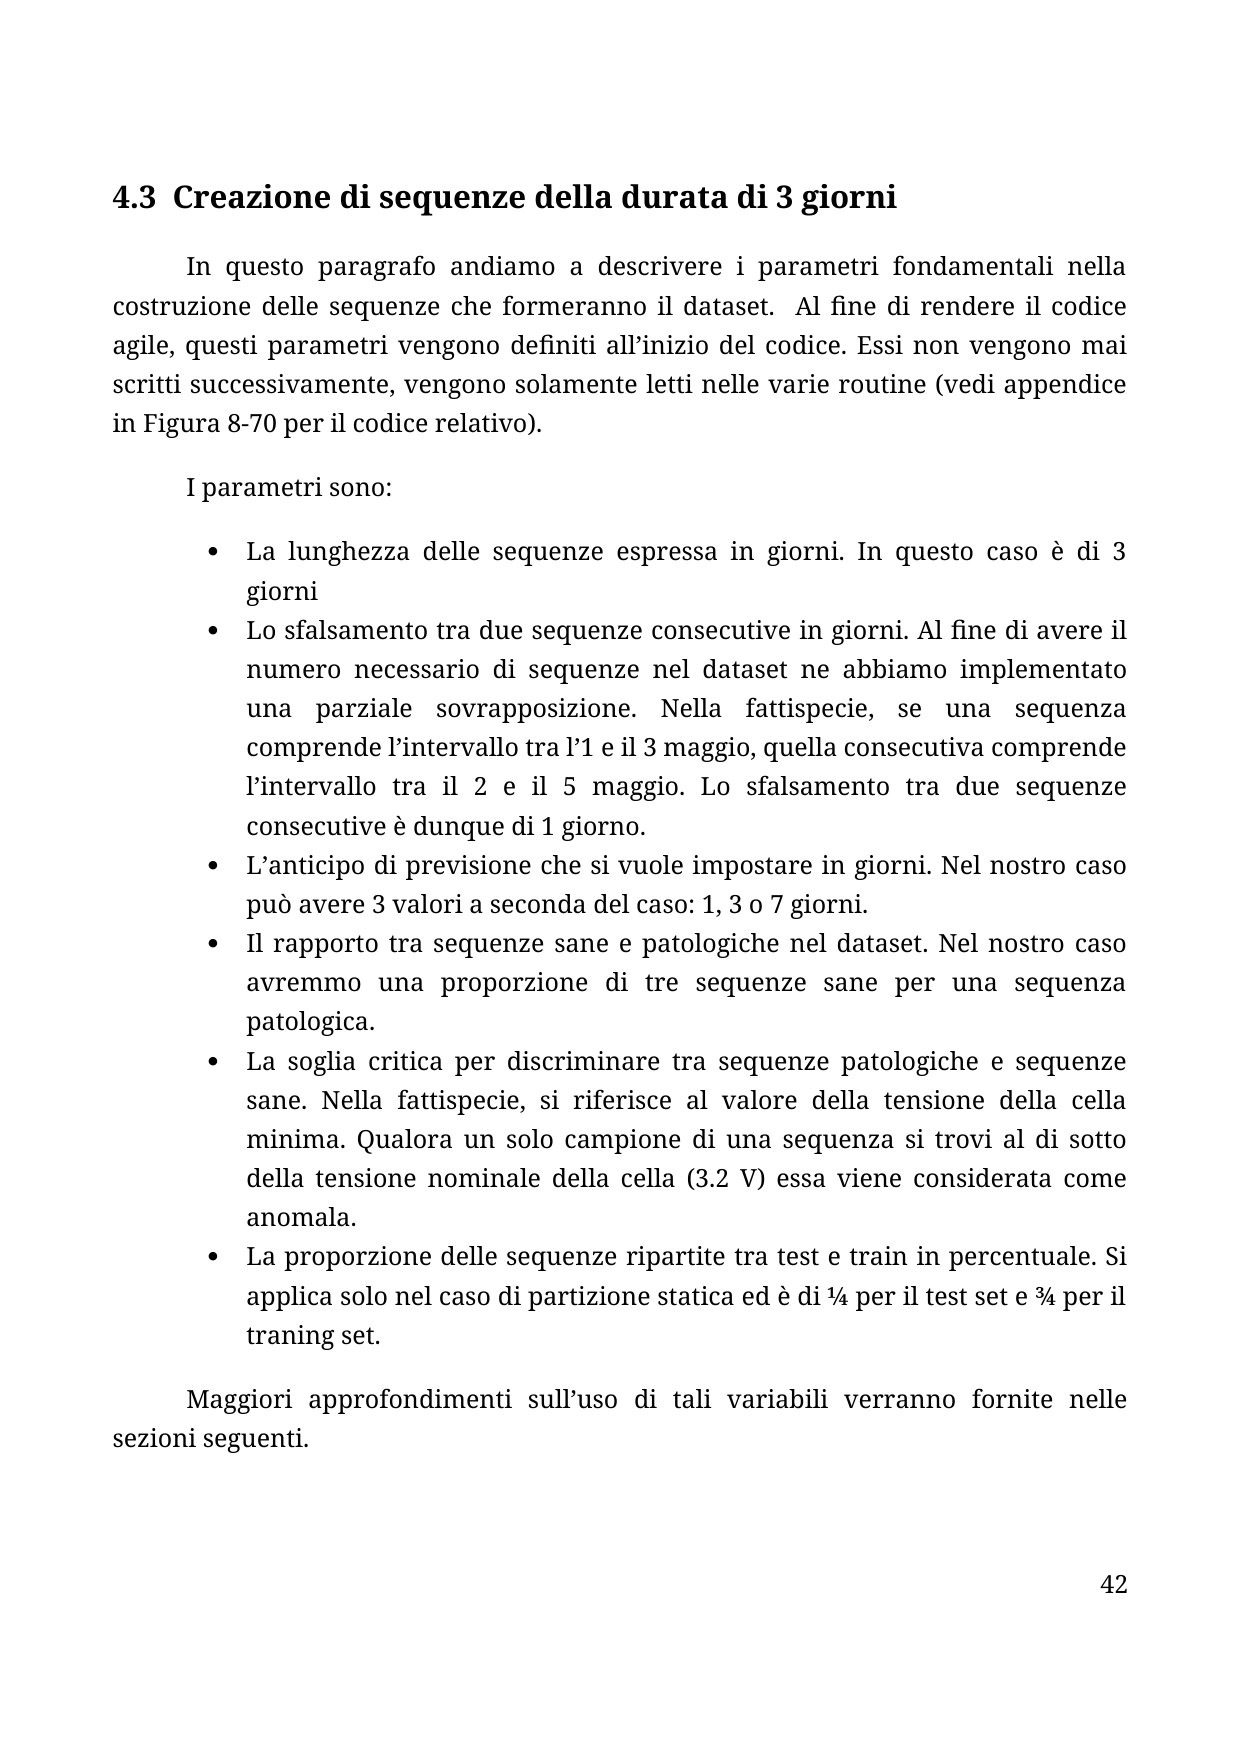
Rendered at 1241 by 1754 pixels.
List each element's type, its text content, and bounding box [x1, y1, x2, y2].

list Lo sfalsamento tra due sequenze consecutive in giorni. Al fine di avere il numero necessario di sequenze nel dataset ne abbiamo implementato una parziale sovrapposizione. Nella fattispecie, se una sequenza comprende l’intervallo tra l’1 e il 3 maggio, quella consecutiva comprende l’intervallo tra il 2 e il 5 maggio. Lo sfalsamento tra due sequenze consecutive è dunque di 1 giorno. [209, 612, 1128, 842]
text Maggiori approfondimenti sull’uso di tali variabili verranno fornite nelle sezioni seguenti. [112, 1381, 1128, 1455]
list L’anticipo di previsione che si vuole impostare in giorni. Nel nostro caso può avere 3 valori a seconda del caso: 1, 3 o 7 giorni. [209, 847, 1128, 921]
subtitle Creazione di sequenze della durata di 3 giorni [112, 175, 1128, 218]
list La soglia critica per discriminare tra sequenze patologiche e sequenze sane. Nella fattispecie, si riferisce al valore della tensione della cella minima. Qualora un solo campione di una sequenza si trovi al di sotto della tensione nominale della cella (3.2 V) essa viene considerata come anomala. [209, 1043, 1128, 1234]
list La proporzione delle sequenze ripartite tra test e train in percentuale. Si applica solo nel caso di partizione statica ed è di ¼ per il test set e ¾ per il traning set. [209, 1239, 1128, 1351]
list Il rapporto tra sequenze sane e patologiche nel dataset. Nel nostro caso avremmo una proporzione di tre sequenze sane per una sequenza patologica. [209, 926, 1128, 1038]
list La lunghezza delle sequenze espressa in giorni. In questo caso è di 3 giorni [209, 534, 1128, 607]
text I parametri sono: [112, 470, 1128, 504]
